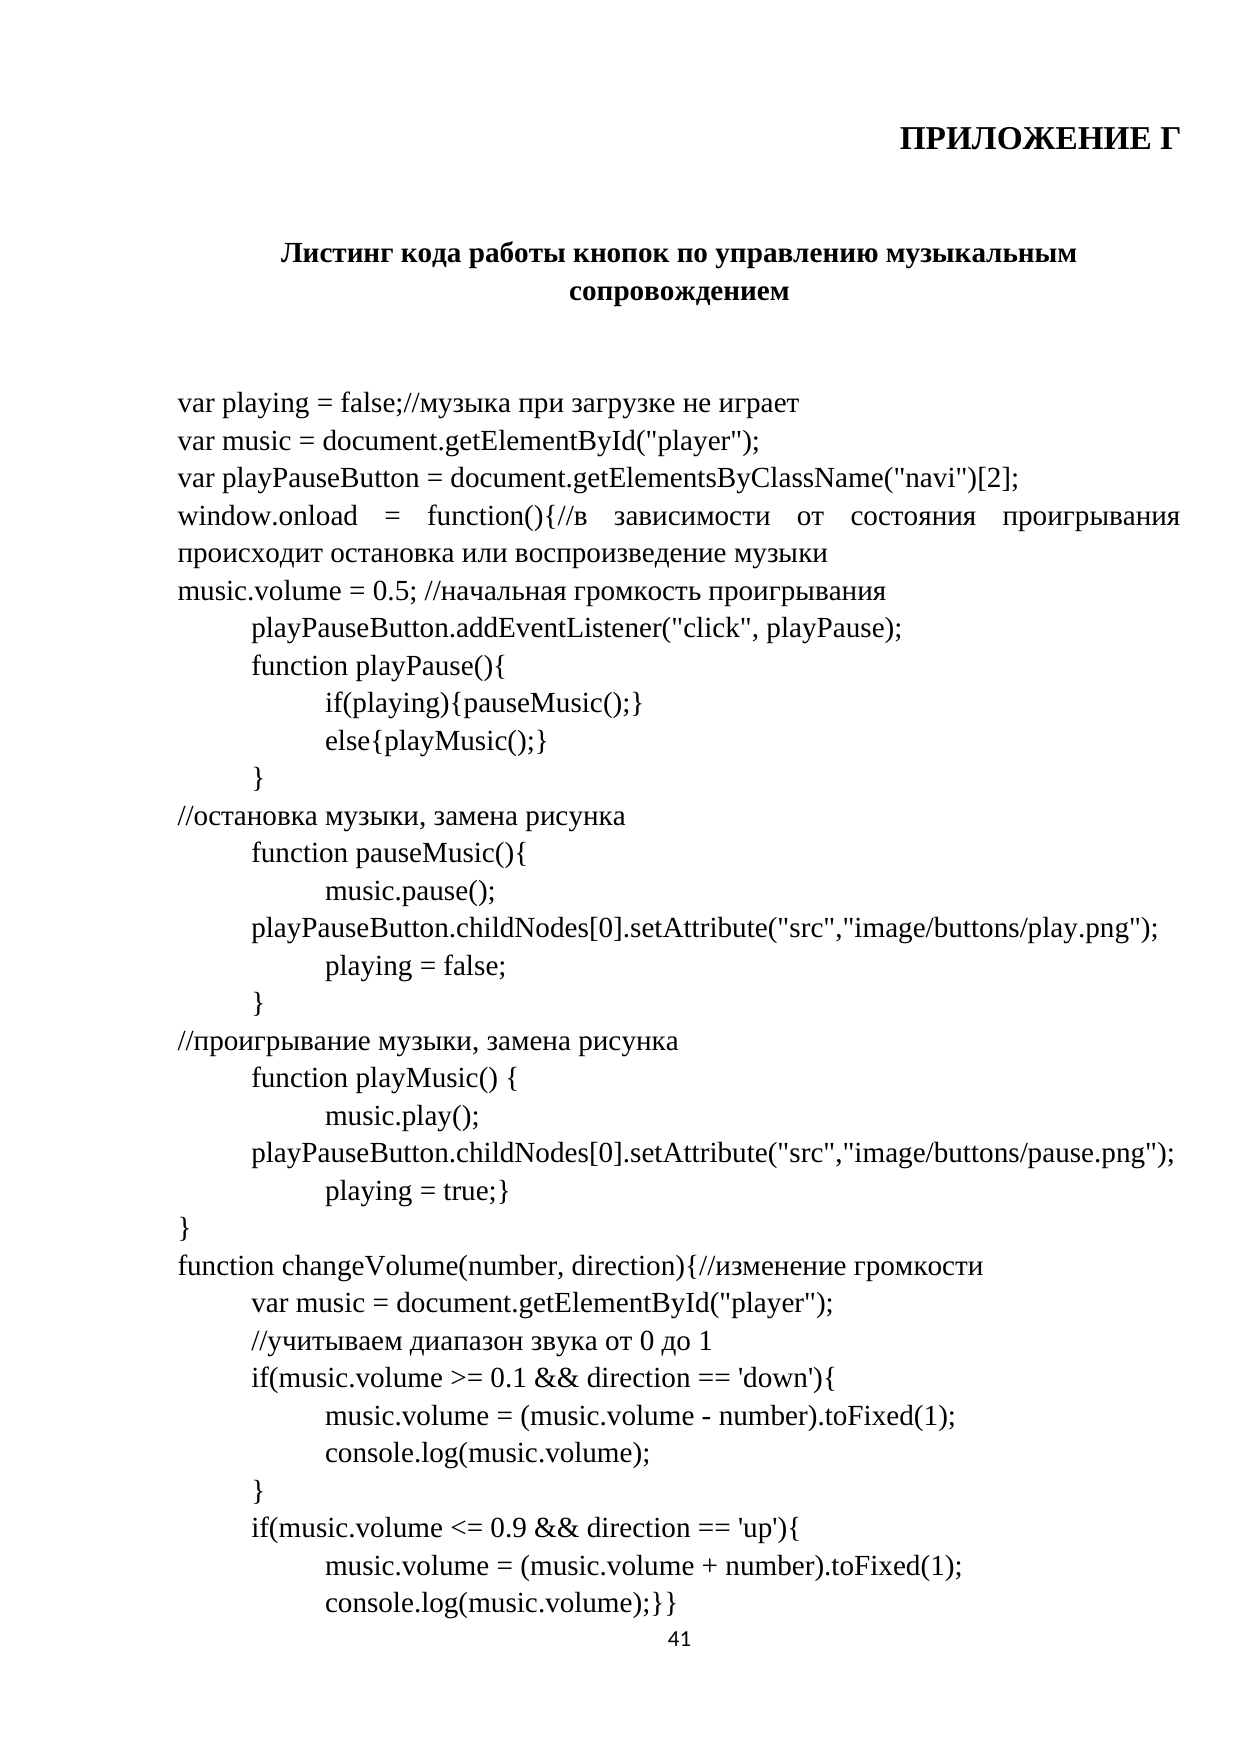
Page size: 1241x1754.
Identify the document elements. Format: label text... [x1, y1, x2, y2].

text playing = false; [177, 944, 1181, 981]
text var music = document.getElementById("player"); [177, 419, 1181, 456]
text var playPauseButton = document.getElementsByClassName("navi")[2]; [177, 456, 1181, 494]
text music.play(); [177, 1094, 1181, 1131]
text playPauseButton.childNodes[0].setAttribute("src","image/buttons/play.png"); [177, 906, 1181, 944]
text function pauseMusic(){ [177, 831, 1181, 869]
text else{playMusic();} [177, 719, 1181, 756]
text function playMusic() { [177, 1056, 1181, 1094]
text playPauseButton.addEventListener("click", playPause); [177, 606, 1181, 644]
text console.log(music.volume); [177, 1431, 1181, 1469]
text } [177, 756, 1181, 794]
text } [177, 1206, 1181, 1244]
text music.pause(); [177, 869, 1181, 906]
text console.log(music.volume);}} [177, 1581, 1181, 1619]
text if(music.volume >= 0.1 && direction == 'down'){ [177, 1356, 1181, 1394]
text window.onload = function(){//в зависимости от состояния проигрывания происходит остановка или воспроизведение музыки [177, 494, 1181, 569]
text //учитываем диапазон звука от 0 до 1 [177, 1319, 1181, 1356]
text //остановка музыки, замена рисунка [177, 794, 1181, 831]
text music.volume = (music.volume - number).toFixed(1); [177, 1394, 1181, 1431]
text ПРИЛОЖЕНИЕ Г [177, 118, 1181, 156]
text var playing = false;//музыка при загрузке не играет [177, 381, 1181, 419]
text if(music.volume <= 0.9 && direction == 'up'){ [177, 1506, 1181, 1544]
text } [177, 981, 1181, 1019]
text playing = true;} [177, 1169, 1181, 1206]
text var music = document.getElementById("player"); [177, 1281, 1181, 1319]
text //проигрывание музыки, замена рисунка [177, 1019, 1181, 1056]
text } [177, 1469, 1181, 1506]
text Листинг кода работы кнопок по управлению музыкальным сопровождением [177, 231, 1181, 306]
text music.volume = 0.5; //начальная громкость проигрывания [177, 569, 1181, 606]
text music.volume = (music.volume + number).toFixed(1); [177, 1544, 1181, 1581]
text function playPause(){ [177, 644, 1181, 681]
text function changeVolume(number, direction){//изменение громкости [177, 1244, 1181, 1281]
text playPauseButton.childNodes[0].setAttribute("src","image/buttons/pause.png"); [177, 1131, 1181, 1169]
text if(playing){pauseMusic();} [177, 681, 1181, 719]
